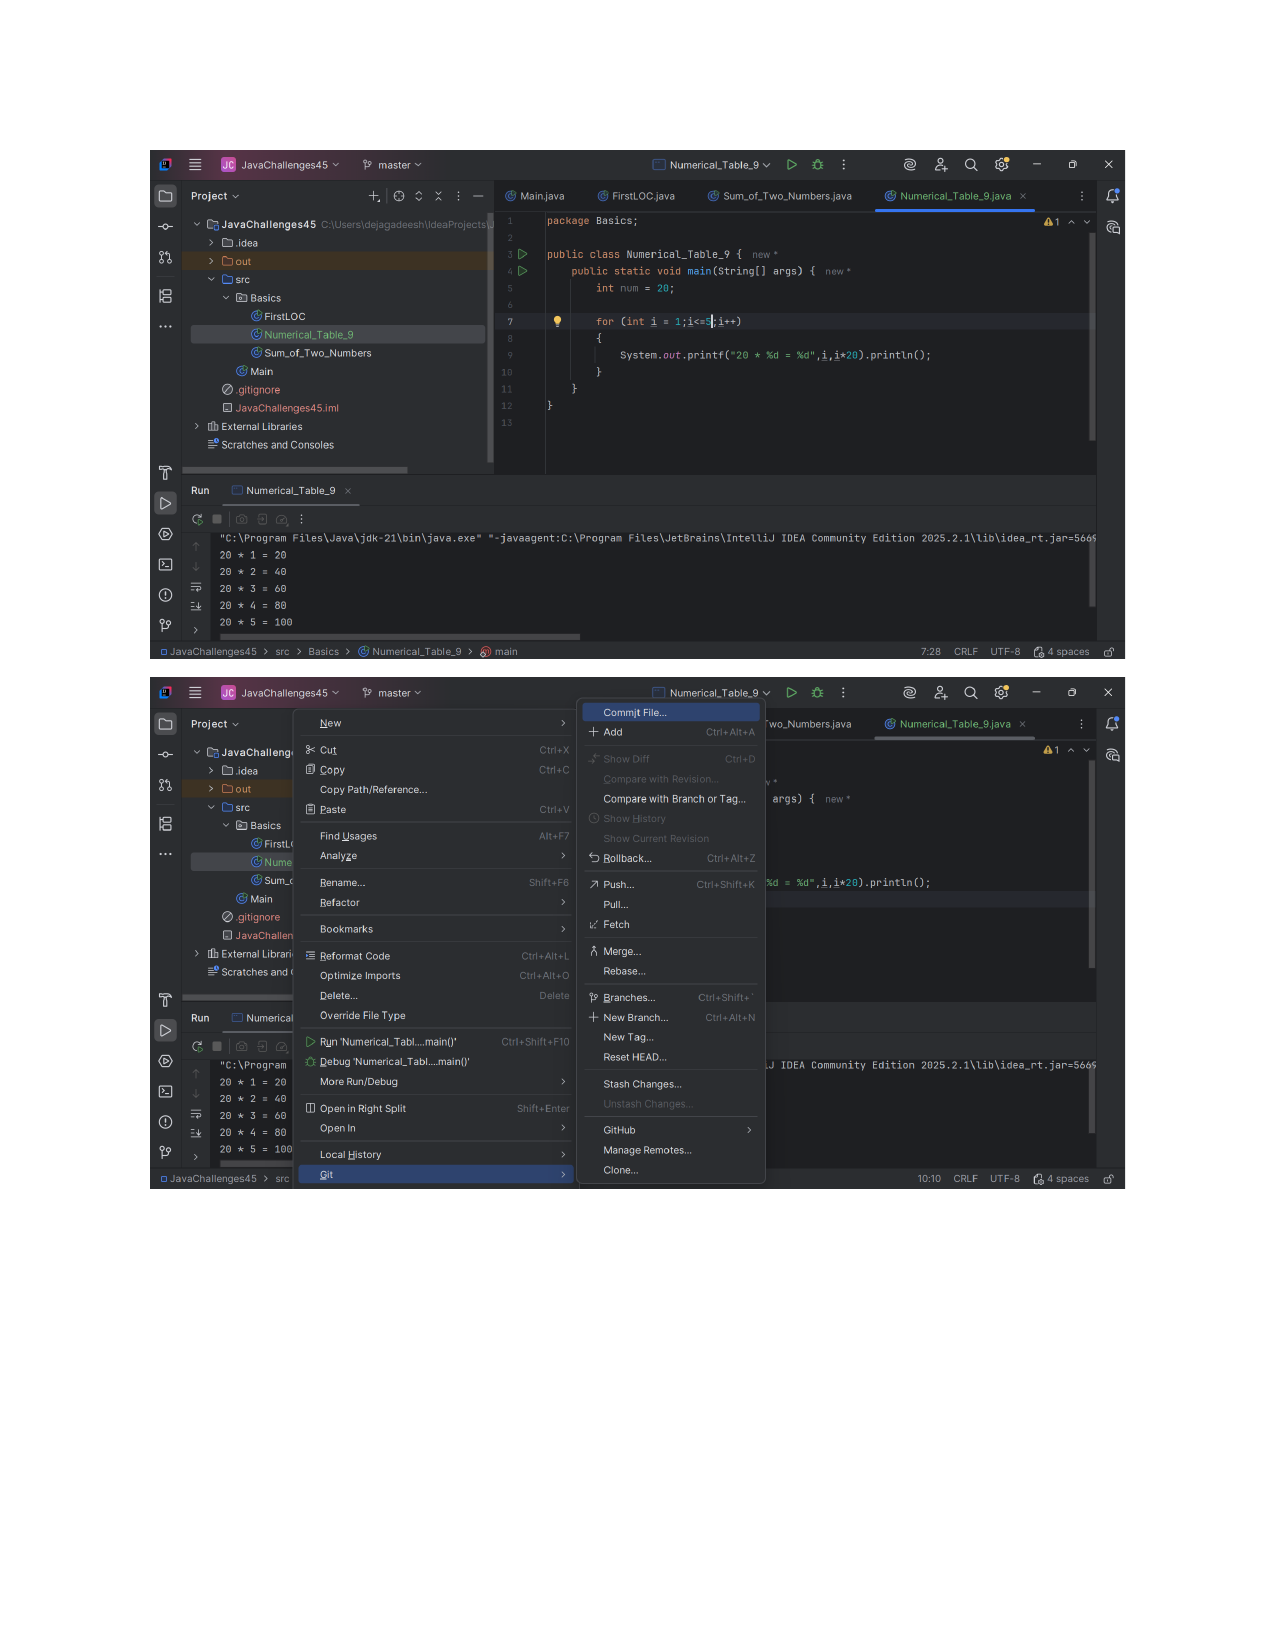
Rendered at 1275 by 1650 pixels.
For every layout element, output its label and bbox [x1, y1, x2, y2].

picture [150, 677, 1125, 1189]
